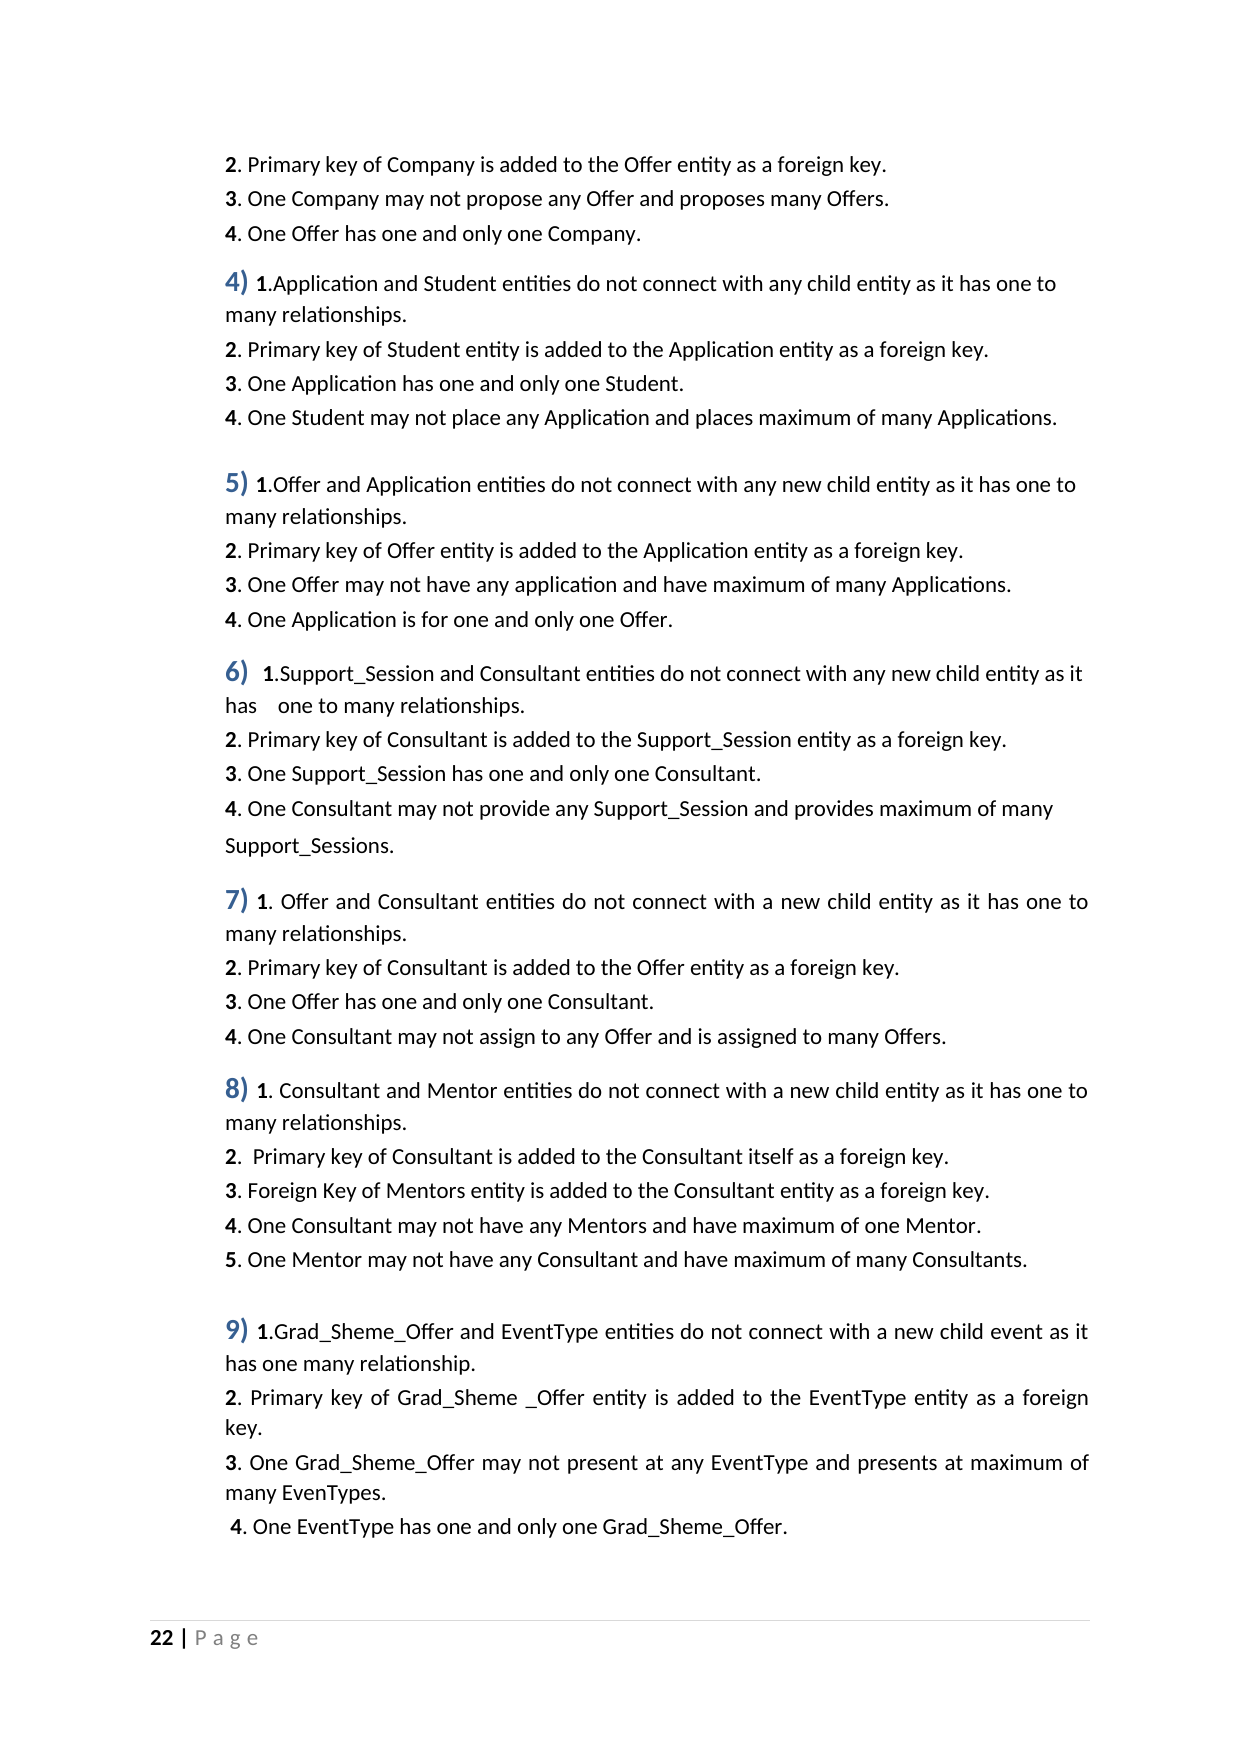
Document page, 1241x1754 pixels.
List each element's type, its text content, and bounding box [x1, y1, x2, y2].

text 3. One Company may not propose any Offer and proposes many Offers. [150, 184, 1090, 212]
text 4. One EventType has one and only one Grad_Sheme_Offer. [150, 1512, 1090, 1540]
text 2. Primary key of Consultant is added to the Support_Session entity as a foreign key. [150, 725, 1090, 753]
text 2. Primary key of Company is added to the Offer entity as a foreign key. [150, 150, 1090, 178]
text 3. One Application has one and only one Student. [150, 369, 1090, 397]
text 3. One Grad_Sheme_Offer may not present at any EventType and presents at maximum of many EvenTypes. [225, 1448, 1090, 1506]
text 2. Primary key of Consultant is added to the Consultant itself as a foreign key. [225, 1142, 1090, 1170]
text 2. Primary key of Offer entity is added to the Application entity as a foreign key. [150, 536, 1090, 564]
text 2. Primary key of Student entity is added to the Application entity as a foreign key. [150, 335, 1090, 363]
text 5. One Mentor may not have any Consultant and have maximum of many Consultants. [150, 1245, 1090, 1273]
text 7) 1. Offer and Consultant entities do not connect with a new child entity as it has one to many relationships. [225, 881, 1090, 947]
text 3. One Offer has one and only one Consultant. [150, 987, 1090, 1016]
text 3. One Support_Session has one and only one Consultant. [150, 759, 1090, 787]
text 8) 1. Consultant and Mentor entities do not connect with a new child entity as it has one to many relationships. [225, 1070, 1090, 1136]
text 2. Primary key of Grad_Sheme _Offer entity is added to the EventType entity as a foreign key. [225, 1383, 1090, 1441]
text 3. One Offer may not have any application and have maximum of many Applications. [150, 571, 1090, 598]
text 5) 1.Offer and Application entities do not connect with any new child entity as it has one to many relationships. [225, 464, 1090, 530]
text 4. One Application is for one and only one Offer. [150, 605, 1090, 633]
text 6) 1.Support_Session and Consultant entities do not connect with any new child entity as it has one to many relationships. [225, 653, 1090, 719]
text 4. One Consultant may not have any Mentors and have maximum of one Mentor. [150, 1211, 1090, 1239]
text 4) 1.Application and Student entities do not connect with any child entity as it has one to many relationships. [225, 263, 1090, 328]
text 9) 1.Grad_Sheme_Offer and EventType entities do not connect with a new child event as it has one many relationship. [225, 1311, 1090, 1377]
text 4. One Offer has one and only one Company. [150, 219, 1090, 247]
text 3. Foreign Key of Mentors entity is added to the Consultant entity as a foreign key. [225, 1176, 1090, 1204]
text 4. One Consultant may not provide any Support_Session and provides maximum of many Support_Sessions. [225, 794, 1090, 860]
text 2. Primary key of Consultant is added to the Offer entity as a foreign key. [150, 953, 1090, 981]
text 4. One Student may not place any Application and places maximum of many Applications. [225, 403, 1090, 432]
text 4. One Consultant may not assign to any Offer and is assigned to many Offers. [150, 1022, 1090, 1050]
